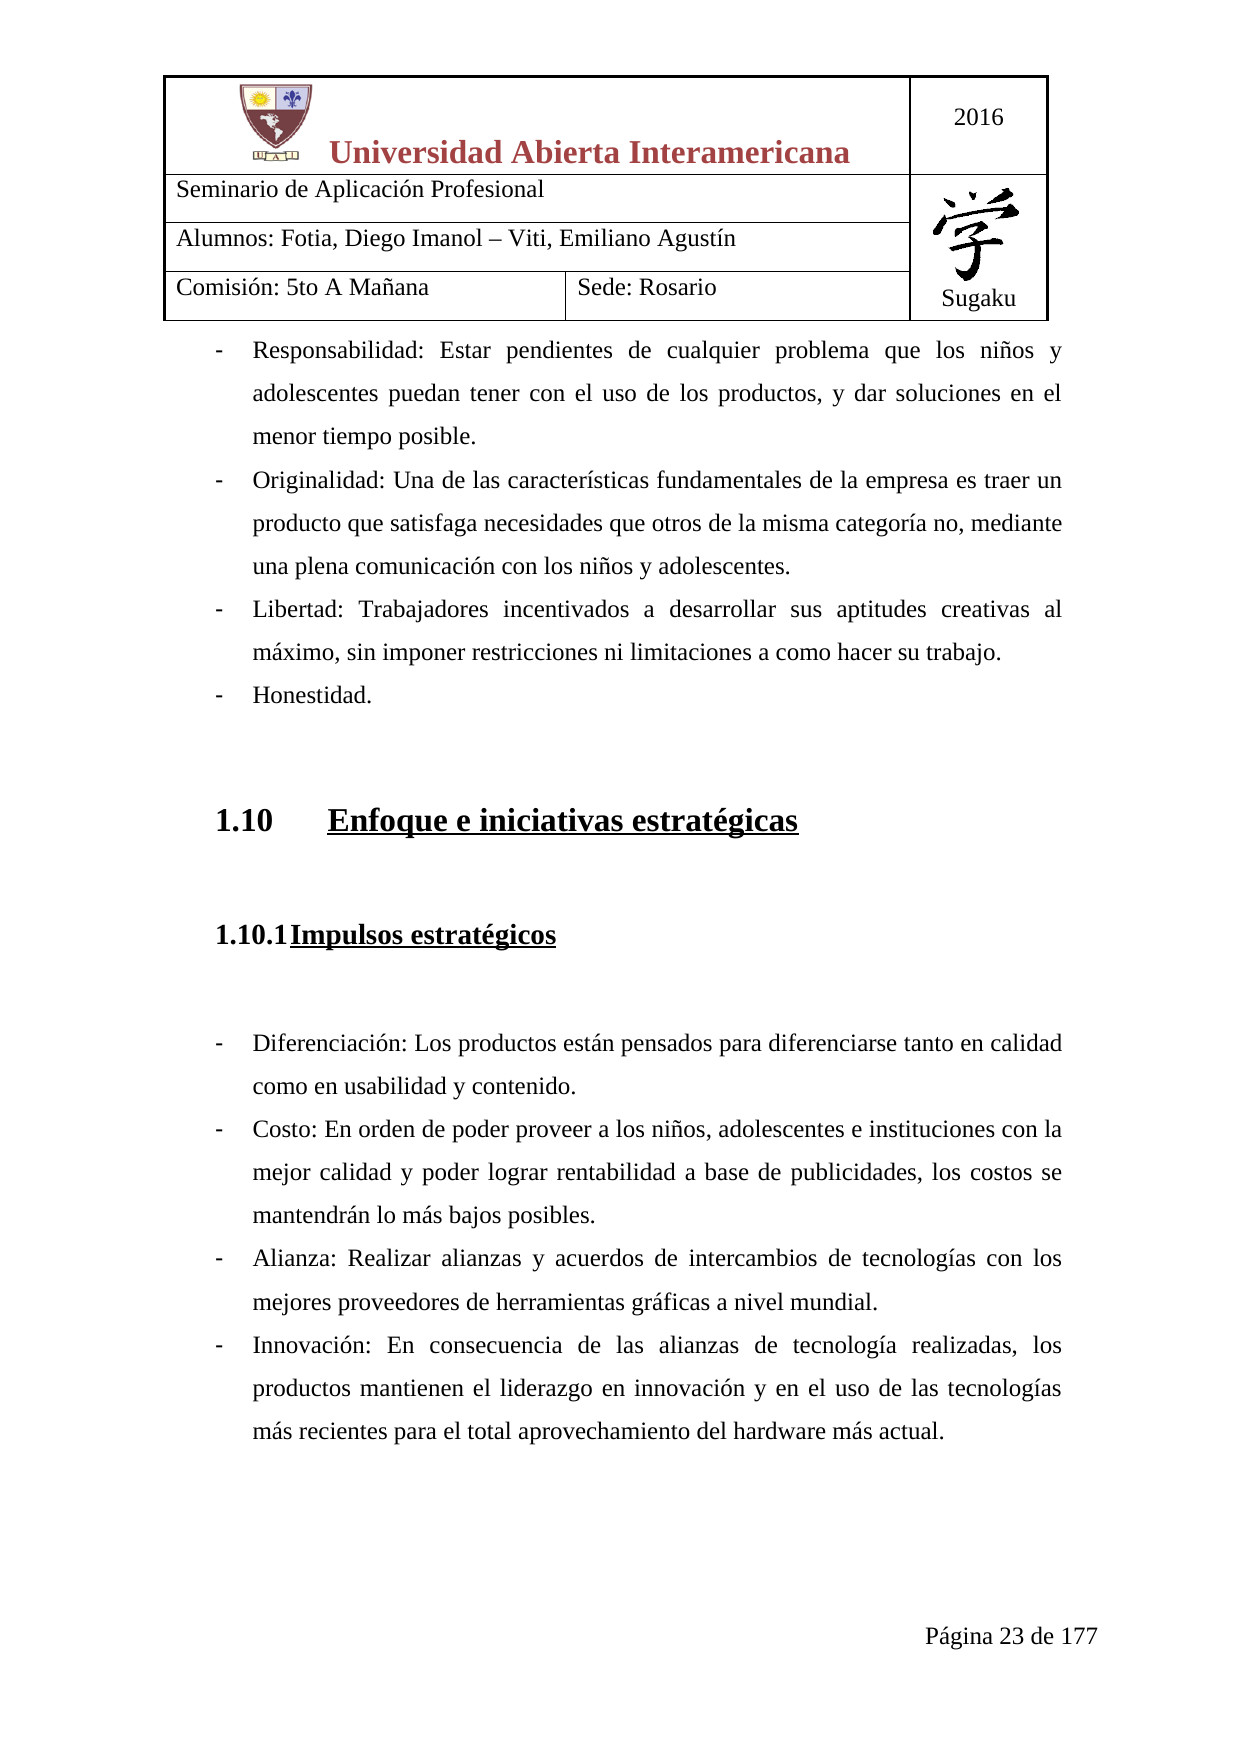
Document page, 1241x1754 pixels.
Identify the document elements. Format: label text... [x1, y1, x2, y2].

list Honestidad. [215, 680, 1063, 709]
list Costo: En orden de poder proveer a los niños, adolescentes e instituciones con la mejor calidad y poder lograr rentabilidad a base de publicidades, los costos se mantendrán lo más bajos posibles. [215, 1114, 1063, 1229]
subtitle Enfoque e iniciativas estratégicas [215, 800, 1063, 838]
list Libertad: Trabajadores incentivados a desarrollar sus aptitudes creativas al máximo, sin imponer restricciones ni limitaciones a como hacer su trabajo. [215, 594, 1063, 666]
list Innovación: En consecuencia de las alianzas de tecnología realizadas, los productos mantienen el liderazgo en innovación y en el uso de las tecnologías más recientes para el total aprovechamiento del hardware más actual. [215, 1330, 1063, 1445]
picture [223, 78, 329, 164]
list Responsabilidad: Estar pendientes de cualquier problema que los niños y adolescentes puedan tener con el uso de los productos, y dar soluciones en el menor tiempo posible. [215, 148, 1063, 450]
picture [927, 181, 1030, 284]
list Diferenciación: Los productos están pensados para diferenciarse tanto en calidad como en usabilidad y contenido. [215, 1027, 1063, 1099]
list Originalidad: Una de las características fundamentales de la empresa es traer un producto que satisfaga necesidades que otros de la misma categoría no, mediante una plena comunicación con los niños y adolescentes. [215, 464, 1063, 580]
subtitle Impulsos estratégicos [215, 917, 1063, 951]
list Alianza: Realizar alianzas y acuerdos de intercambios de tecnologías con los mejores proveedores de herramientas gráficas a nivel mundial. [215, 1243, 1063, 1315]
